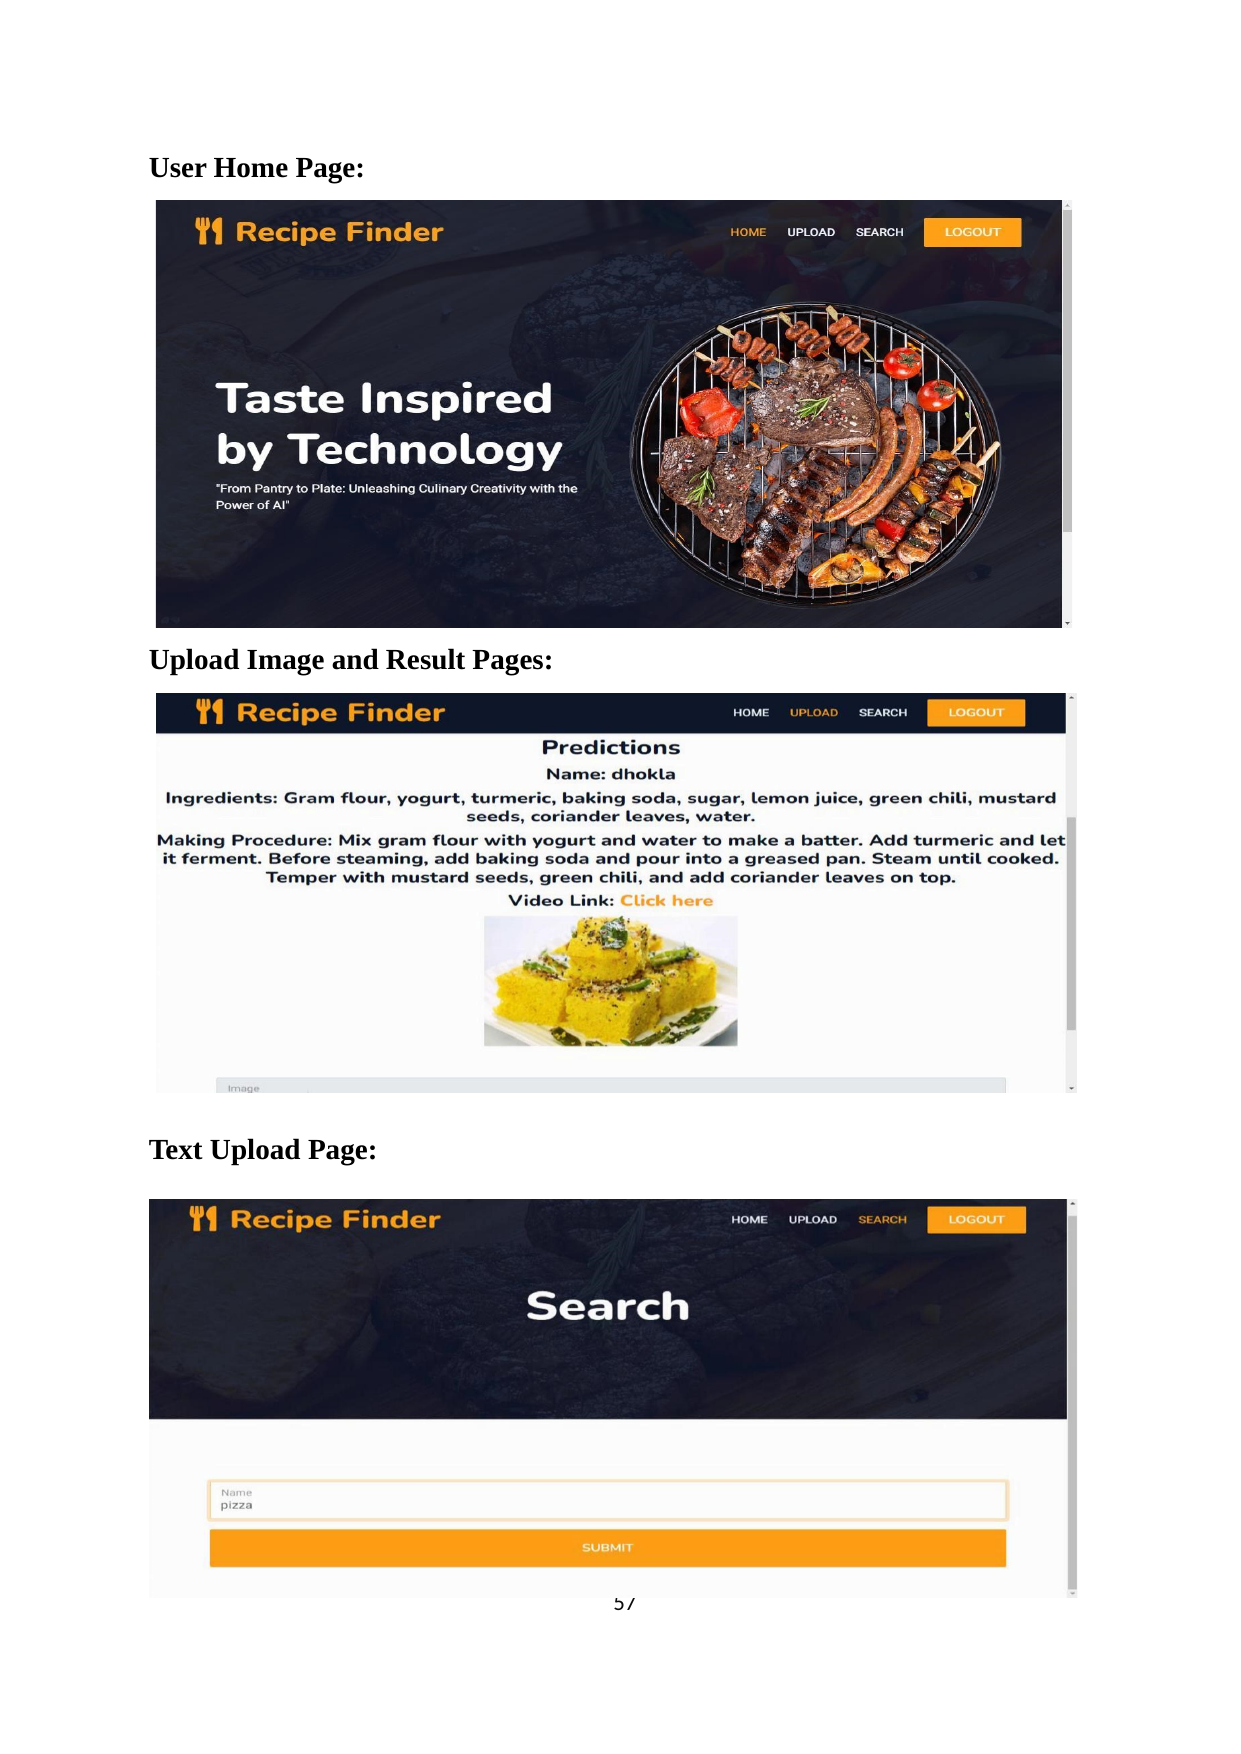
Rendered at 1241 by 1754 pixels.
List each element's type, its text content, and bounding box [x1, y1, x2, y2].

picture [155, 692, 1077, 1093]
picture [148, 1198, 1078, 1598]
picture [155, 200, 1073, 628]
text Upload Image and Result Pages: [148, 642, 1101, 676]
text Text Upload Page: [148, 1132, 1101, 1166]
text User Home Page: [148, 150, 1101, 183]
